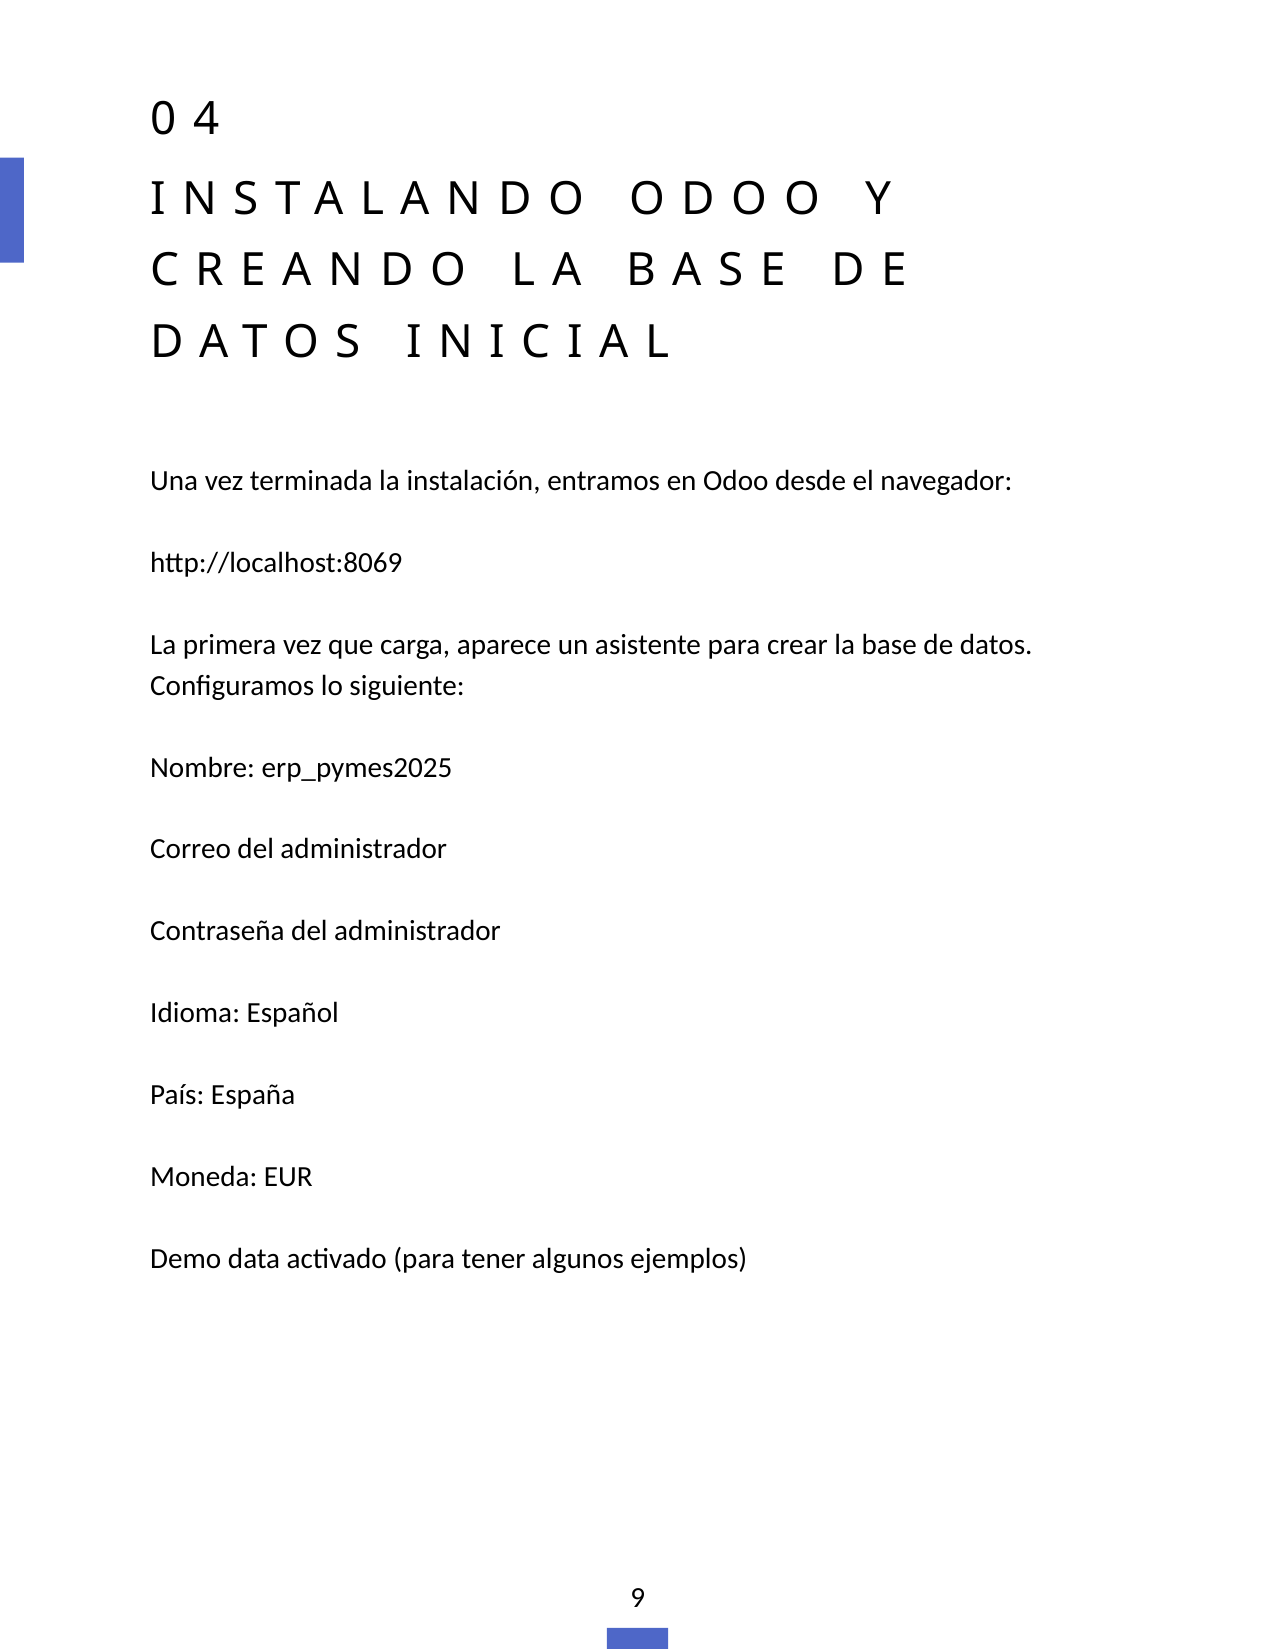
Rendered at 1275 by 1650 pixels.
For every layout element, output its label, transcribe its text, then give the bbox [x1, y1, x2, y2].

text Idioma: Español [150, 994, 1125, 1030]
text La primera vez que carga, aparece un asistente para crear la base de datos. Configuramos lo siguiente: [150, 626, 1125, 702]
subtitle 04 [150, 85, 1125, 148]
text Nombre: erp_pymes2025 [150, 749, 1125, 784]
text http://localhost:8069 [150, 544, 1125, 579]
text Demo data activado (para tener algunos ejemplos) [150, 1240, 1125, 1276]
text Contraseña del administrador [150, 912, 1125, 948]
text Moneda: EUR [150, 1158, 1125, 1194]
text Una vez terminada la instalación, entramos en Odoo desde el navegador: [150, 462, 1125, 498]
text Correo del administrador [150, 831, 1125, 866]
text País: España [150, 1076, 1125, 1112]
text Instalando Odoo y creando la base de datos inicial [150, 165, 1125, 371]
